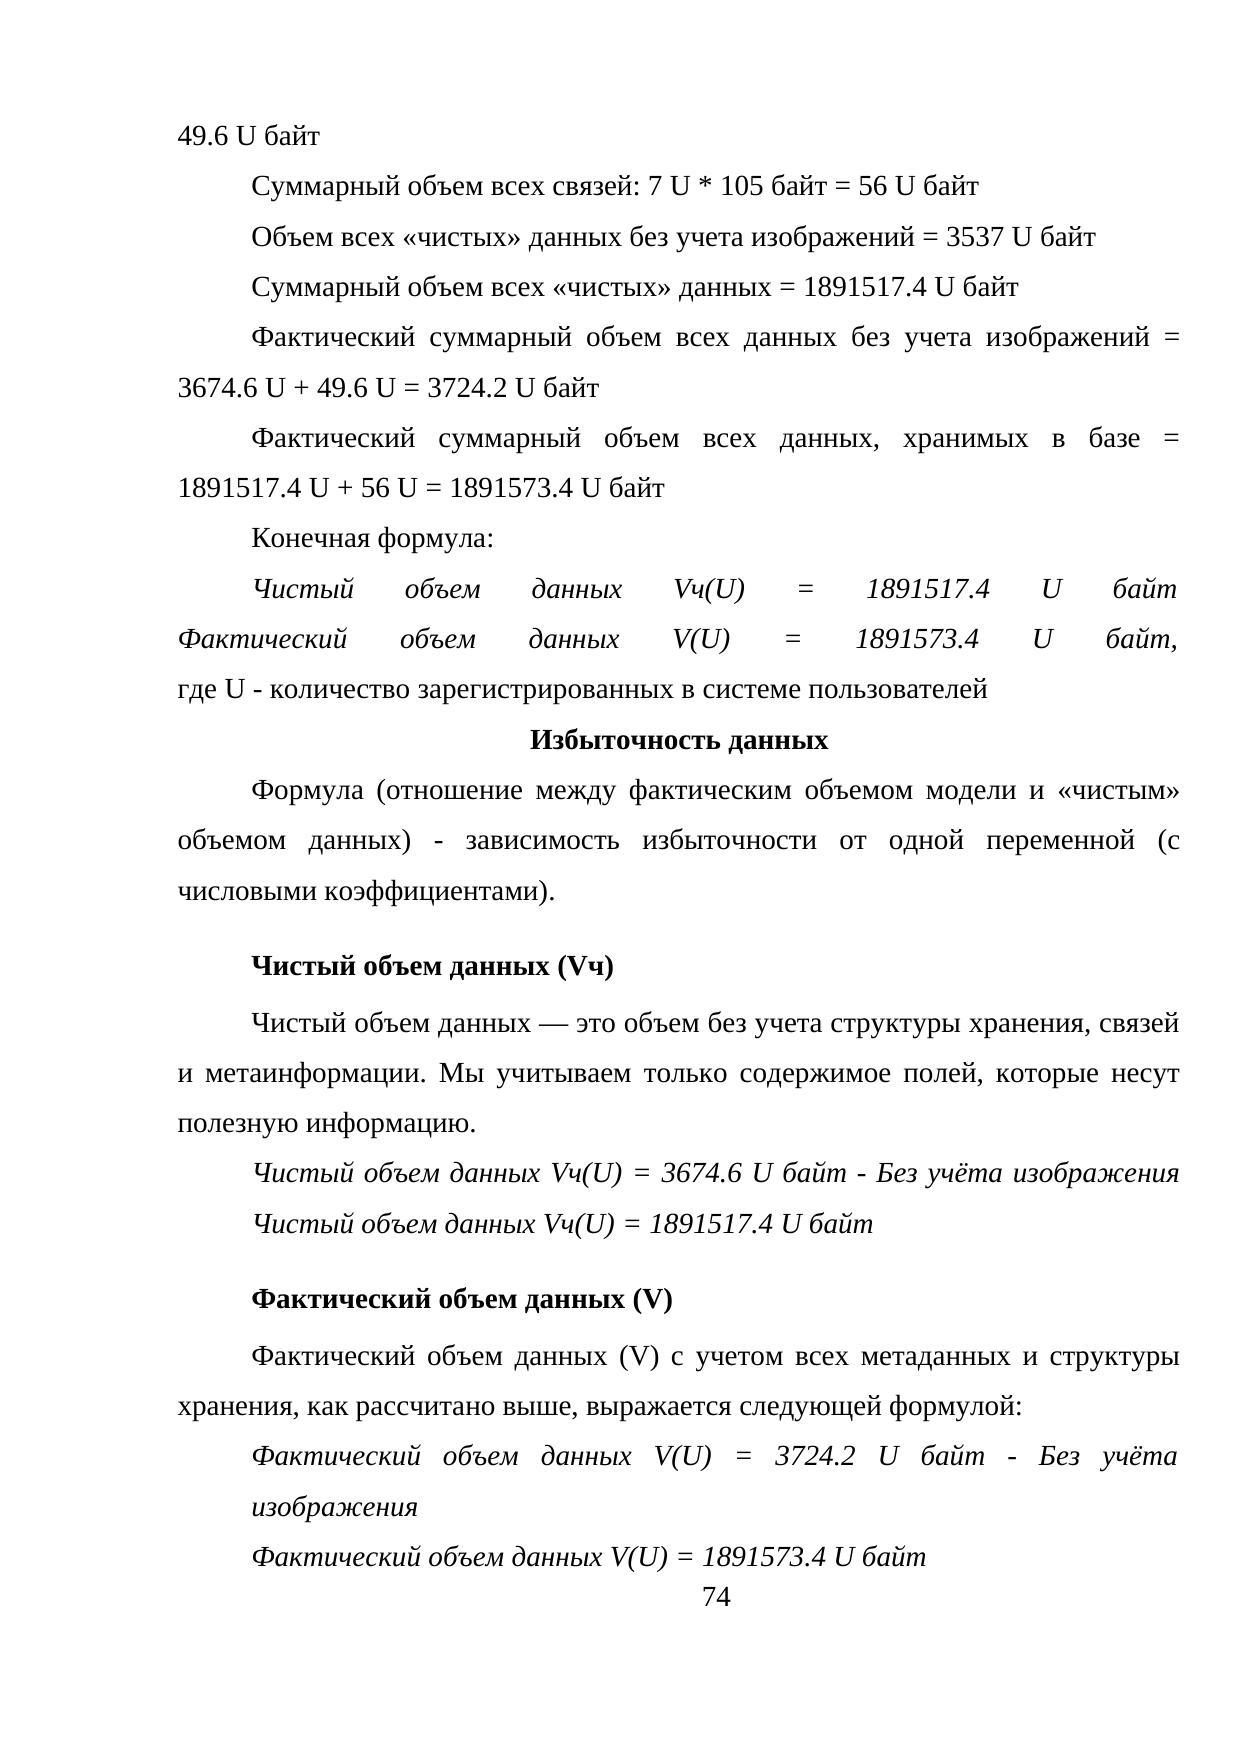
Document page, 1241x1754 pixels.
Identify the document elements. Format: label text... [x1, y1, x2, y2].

subtitle Фактический объем данных (V) [177, 1281, 1181, 1315]
text Фактический объем данных V(U) = 3724.2 U байт - Без учёта изображения Фактический объем данных V(U) = 1891573.4 U байт [251, 1438, 1181, 1573]
text Фактический суммарный объем всех данных, хранимых в базе = 1891517.4 U + 56 U = 1891573.4 U байт [177, 420, 1181, 504]
text Формула (отношение между фактическим объемом модели и «чистым» объемом данных) - зависимость избыточности от одной переменной (с числовыми коэффициентами). [177, 772, 1181, 906]
subtitle Чистый объем данных (Vч) [177, 948, 1181, 982]
text Фактический суммарный объем всех данных без учета изображений = 3674.6 U + 49.6 U = 3724.2 U байт [177, 319, 1181, 403]
text Чистый объем данных Vч(U) = 3674.6 U байт - Без учёта изображения Чистый объем данных Vч(U) = 1891517.4 U байт [251, 1156, 1181, 1239]
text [177, 118, 1181, 152]
text Чистый объем данных — это объем без учета структуры хранения, связей и метаинформации. Мы учитываем только содержимое полей, которые несут полезную информацию. [177, 1005, 1181, 1139]
subtitle Избыточность данных [177, 722, 1181, 755]
text Фактический объем данных (V) с учетом всех метаданных и структуры хранения, как рассчитано выше, выражается следующей формулой: [177, 1338, 1181, 1422]
text Конечная формула: [177, 521, 1181, 554]
text Чистый объем данных Vч(U) = 1891517.4 U байт Фактический объем данных V(U) = 1891573.4 U байт, где U - количество зарегистрированных в системе пользователей [177, 571, 1181, 705]
text Объем всех «чистых» данных без учета изображений = 3537 U байт [177, 219, 1181, 252]
text Суммарный объем всех «чистых» данных = 1891517.4 U байт [177, 269, 1181, 303]
text Суммарный объем всех связей: 7 U * 105 байт = 56 U байт [177, 168, 1181, 202]
